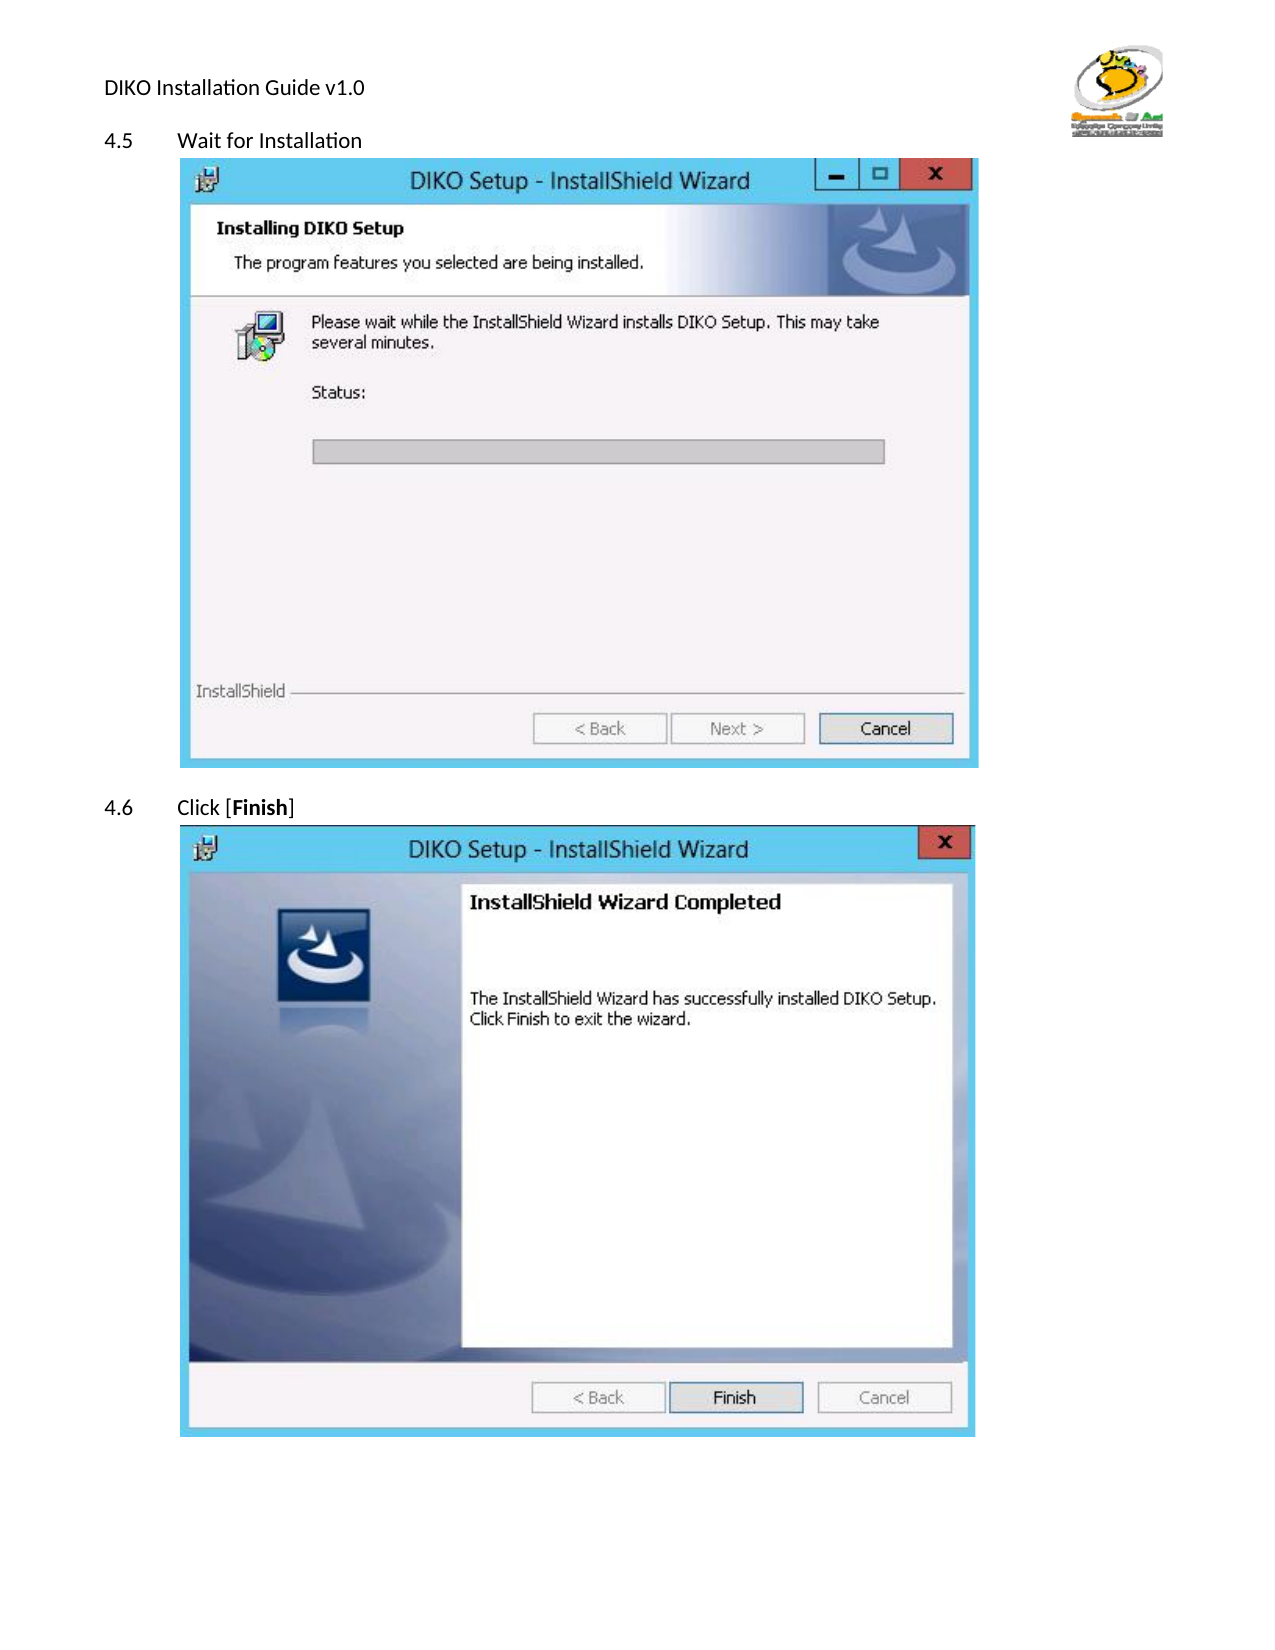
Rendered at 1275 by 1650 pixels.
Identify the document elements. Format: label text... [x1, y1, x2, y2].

text 4.5 Wait for Installation [104, 126, 1125, 154]
text DIKO Installation Guide v1.0 [104, 73, 1125, 101]
picture [180, 158, 979, 768]
picture [180, 825, 976, 1437]
text 4.6 Click [Finish] [104, 793, 1125, 821]
picture [1068, 42, 1163, 137]
